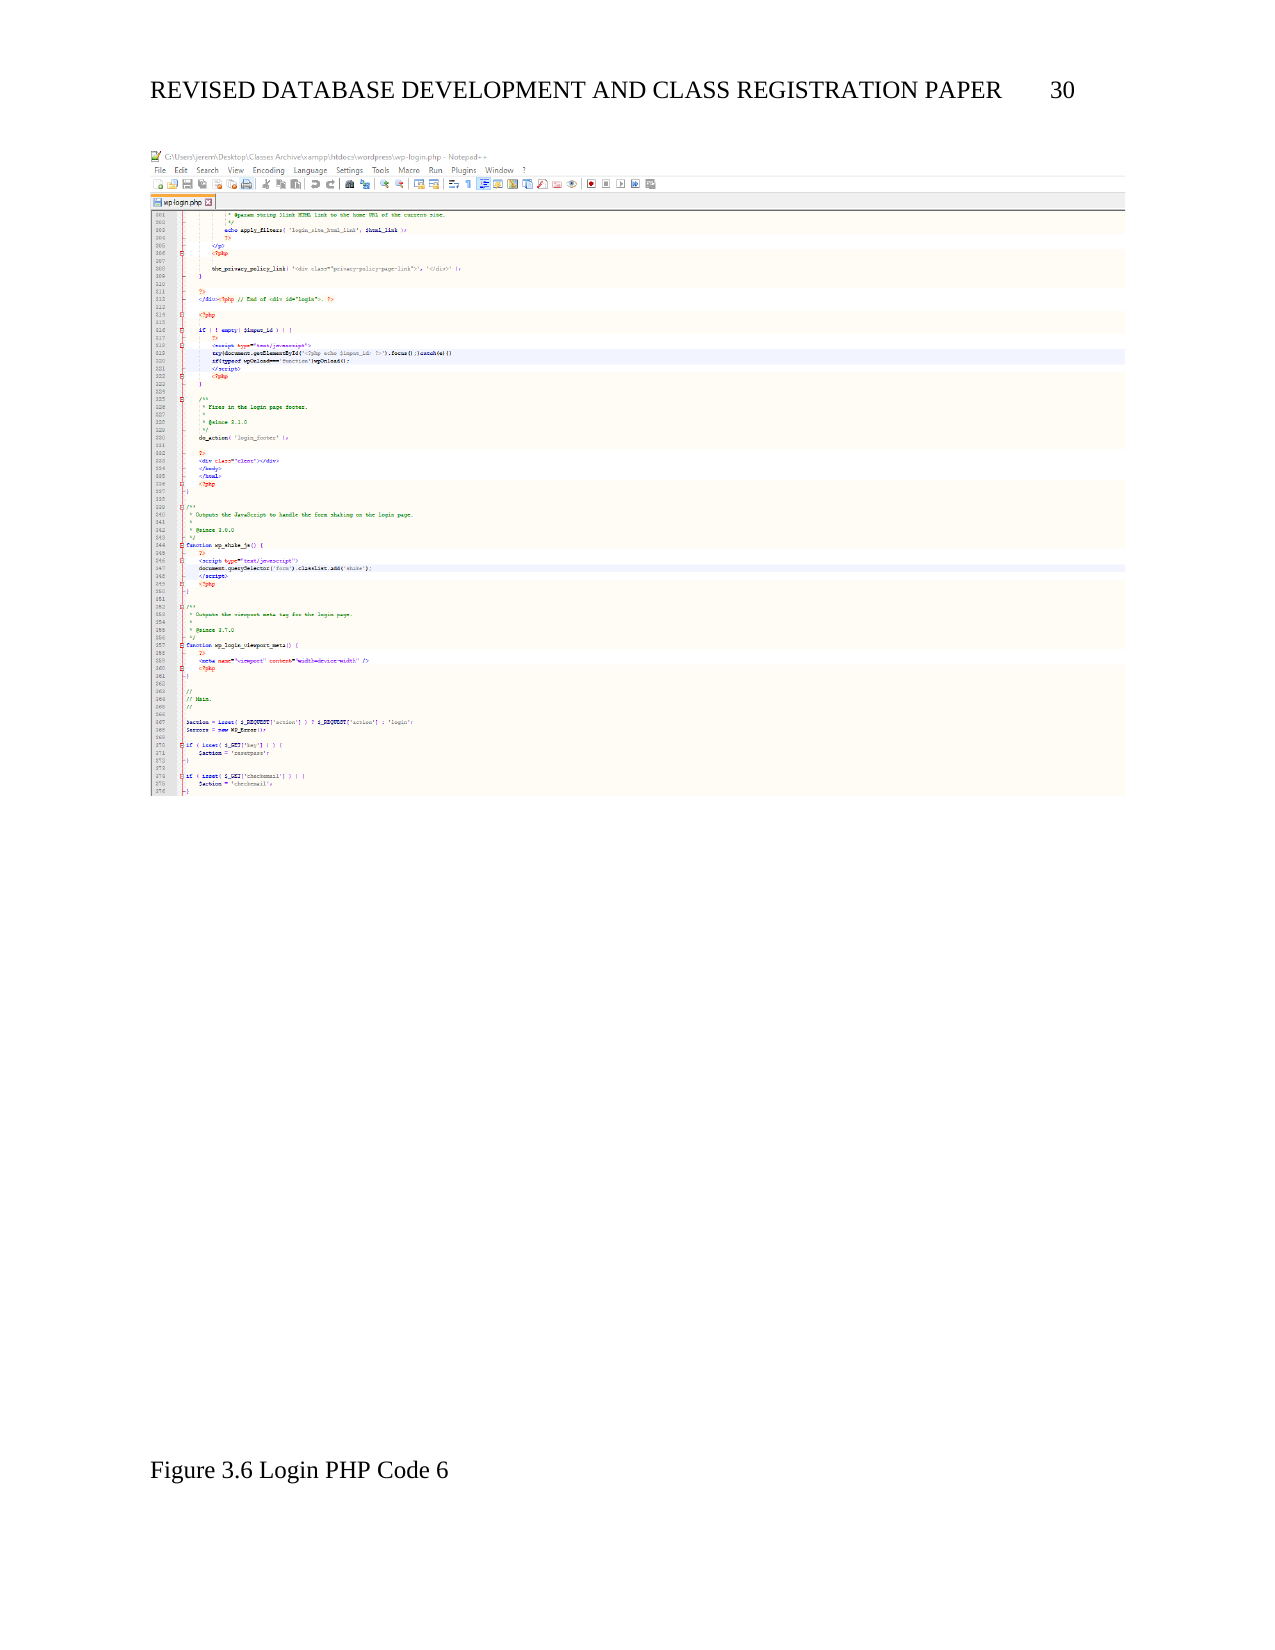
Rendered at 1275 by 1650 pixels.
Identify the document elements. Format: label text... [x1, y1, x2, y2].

text Figure 3.6 Login PHP Code 6 [150, 1455, 1125, 1484]
picture [150, 150, 1125, 796]
